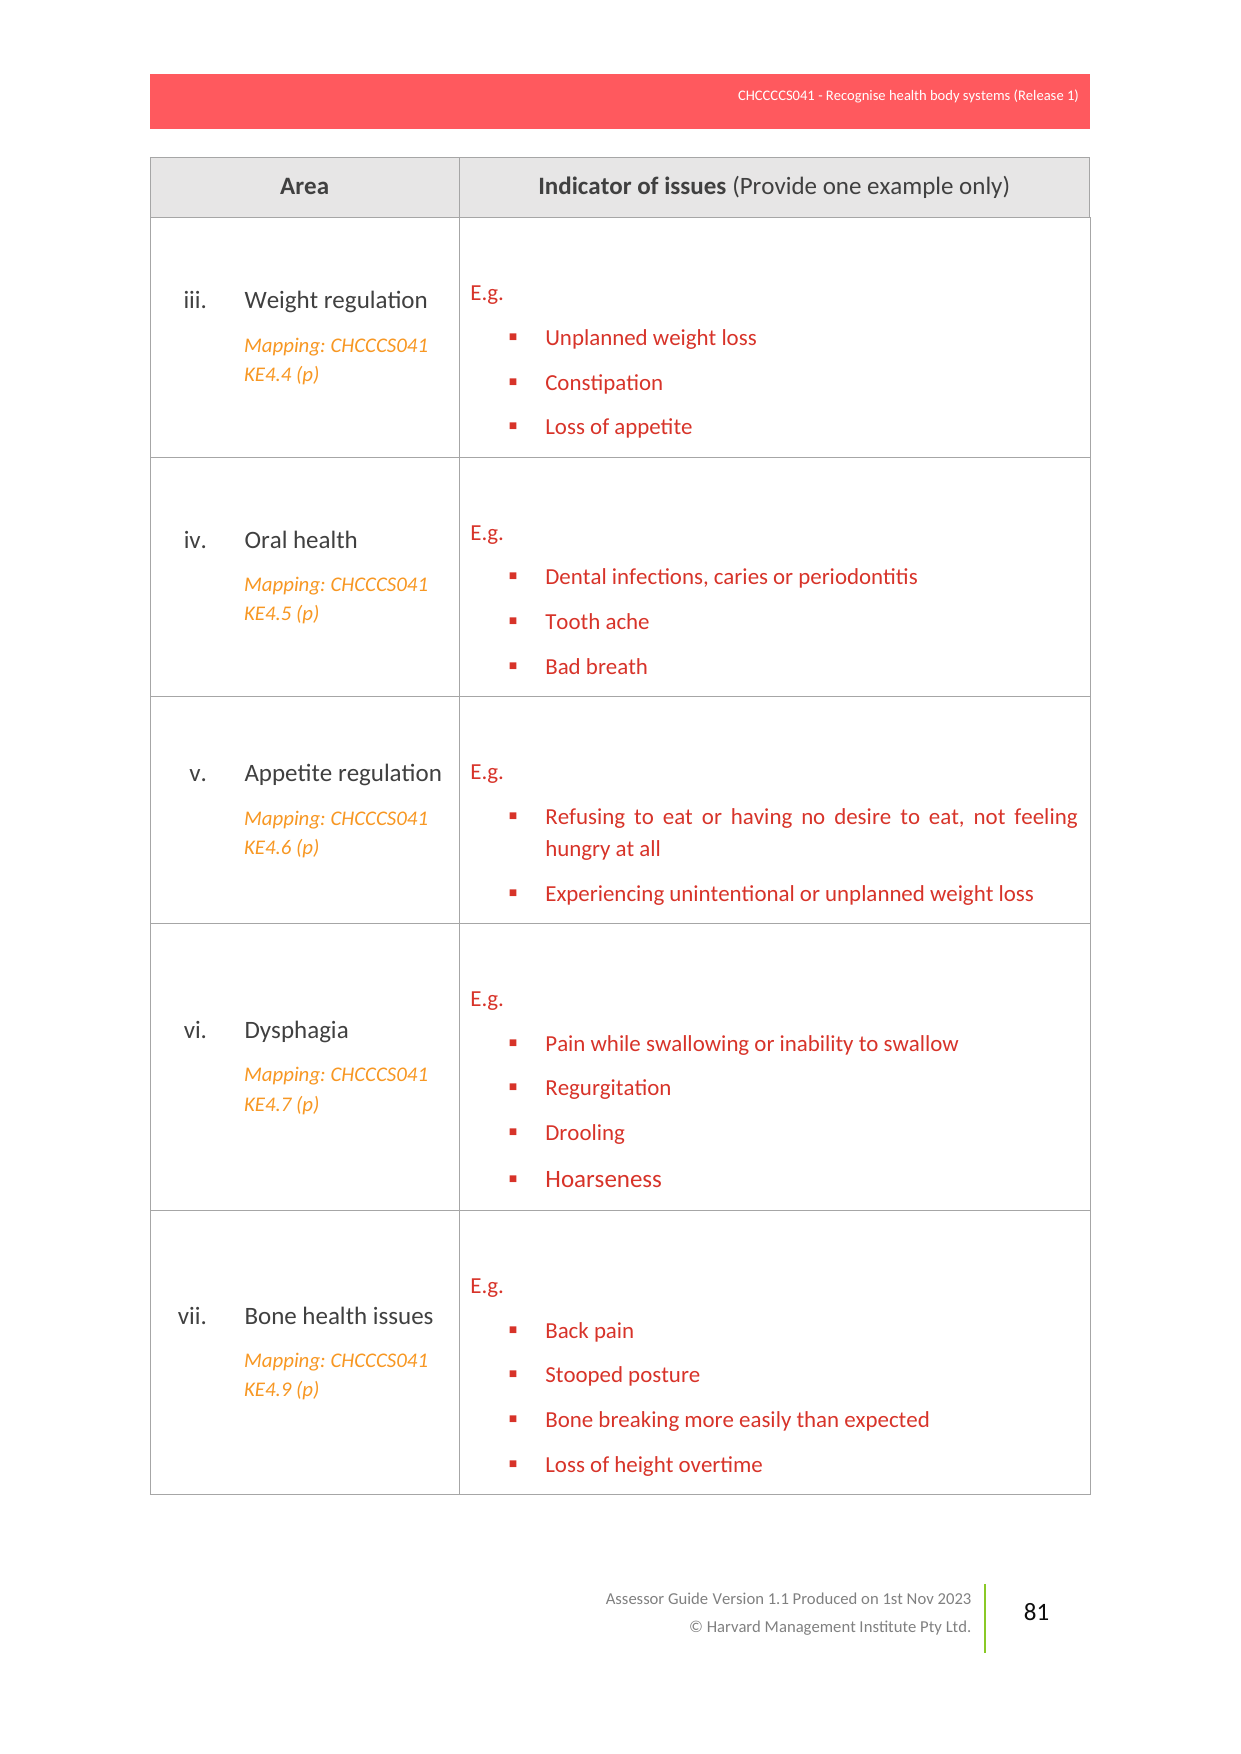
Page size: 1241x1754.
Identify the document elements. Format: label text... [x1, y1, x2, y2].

table_header Indicator of issues (Provide one example only) [460, 158, 1089, 217]
table_cell E.g. Back pain Stooped posture Bone breaking more easily than expected Loss of height overtime [460, 1211, 1090, 1494]
table_cell Bone health issues Mapping: CHCCCS041 KE4.9 (p) [151, 1211, 459, 1494]
table_cell Appetite regulation Mapping: CHCCCS041 KE4.6 (p) [151, 697, 459, 923]
table_cell Oral health Mapping: CHCCCS041 KE4.5 (p) [151, 458, 459, 696]
table_cell Weight regulation Mapping: CHCCCS041 KE4.4 (p) [151, 218, 459, 457]
table_cell E.g. Unplanned weight loss Constipation Loss of appetite [460, 218, 1090, 457]
table_cell E.g. Pain while swallowing or inability to swallow Regurgitation Drooling Hoarseness [460, 924, 1090, 1210]
table_cell E.g. Refusing to eat or having no desire to eat, not feeling hungry at all Experiencing unintentional or unplanned weight loss [460, 697, 1090, 923]
table_cell E.g. Dental infections, caries or periodontitis Tooth ache Bad breath [460, 458, 1090, 696]
table_cell Dysphagia Mapping: CHCCCS041 KE4.7 (p) [151, 924, 459, 1210]
table_header Area [151, 158, 459, 217]
